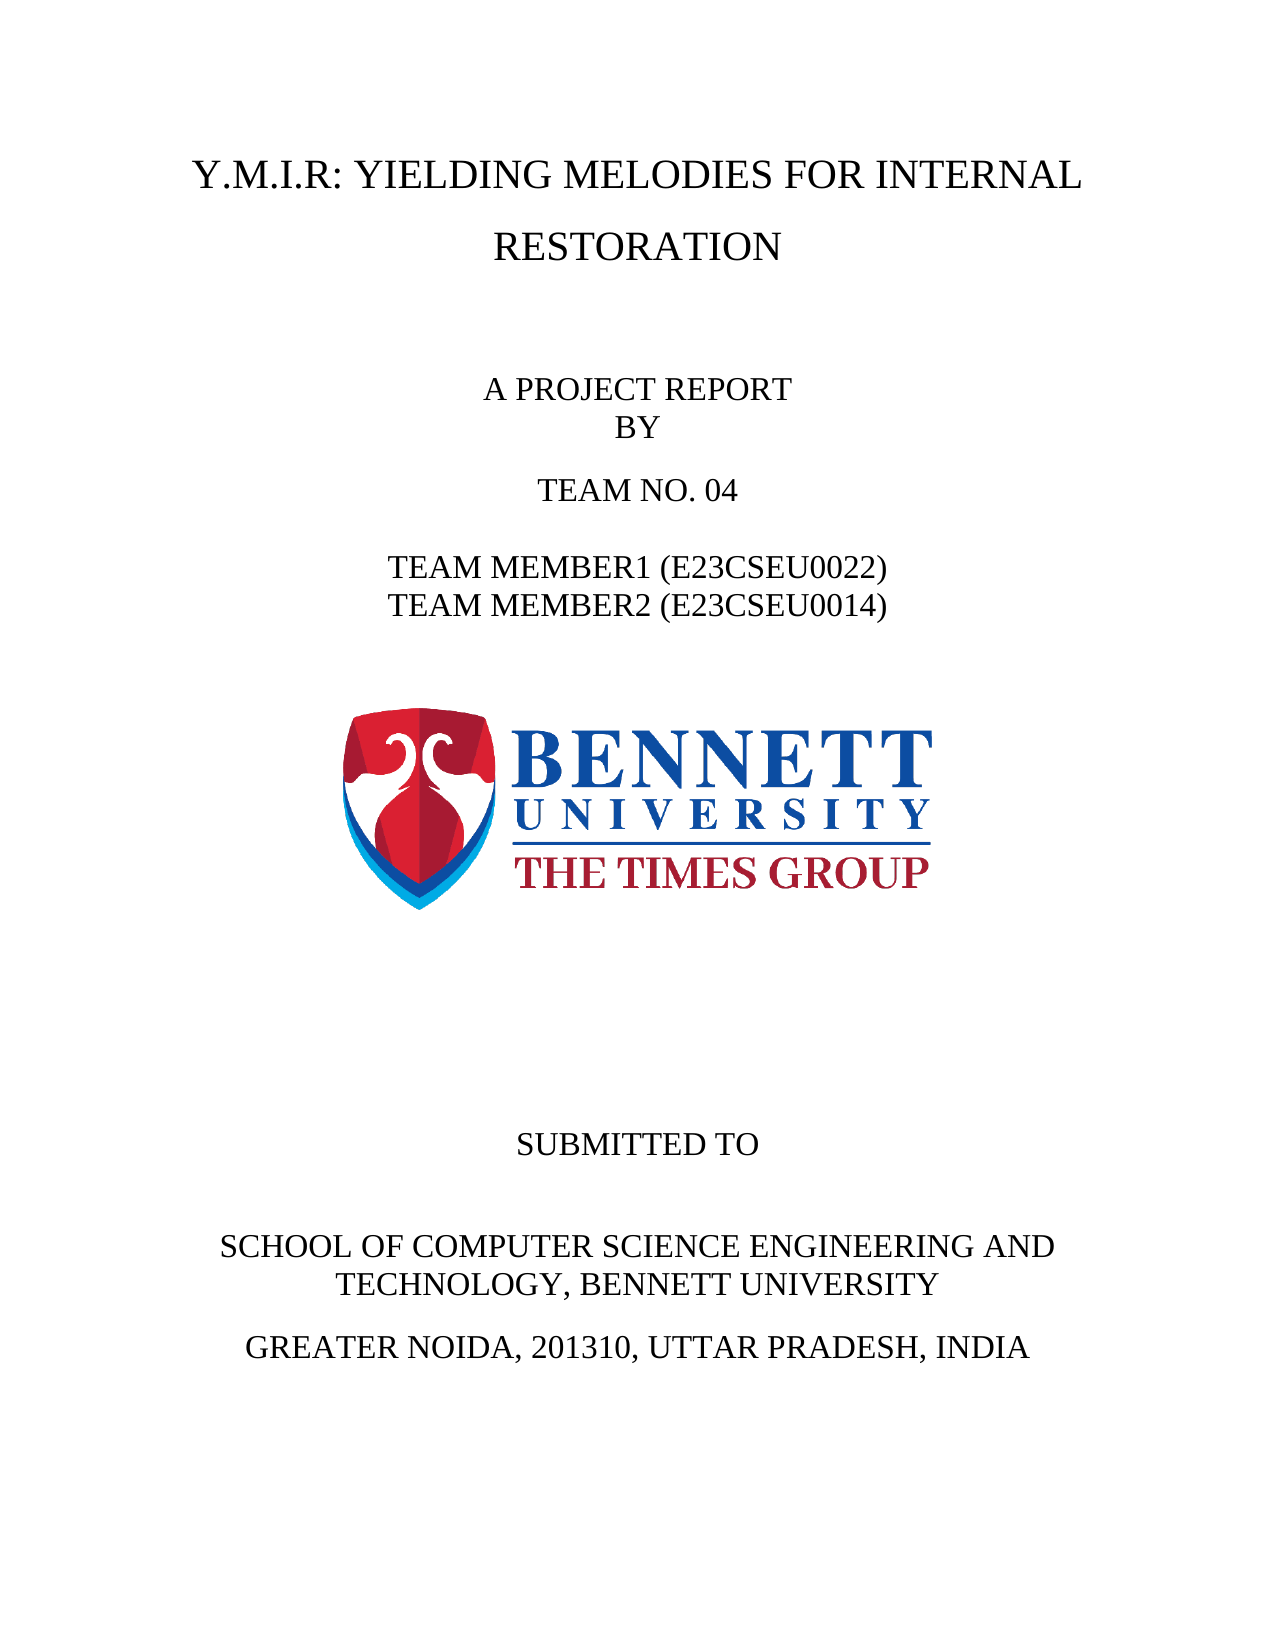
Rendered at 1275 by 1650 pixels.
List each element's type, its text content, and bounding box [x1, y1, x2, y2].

text BY [150, 407, 1125, 445]
picture [343, 708, 933, 910]
picture [343, 808, 416, 910]
text Y.M.I.R: Yielding MELODIES FOR INTERNAL RESTORATION [150, 150, 1125, 270]
text SCHOOL OF COMPUTER SCIENCE ENGINEERING AND TECHNOLOGY, BENNETT UNIVERSITY [150, 1226, 1125, 1303]
text GREATER NOIDA, 201310, UTTAR PRADESH, INDIA [150, 1328, 1125, 1366]
text TEAM MEMBER2 (E23CSEU0014) [150, 585, 1125, 624]
text A PROJECT REPORT [150, 369, 1125, 407]
text TEAM NO. 04 [150, 470, 1125, 509]
text TEAM MEMBER1 (E23CSEU0022) [150, 547, 1125, 585]
text SUBMITTED TO [150, 1124, 1125, 1163]
